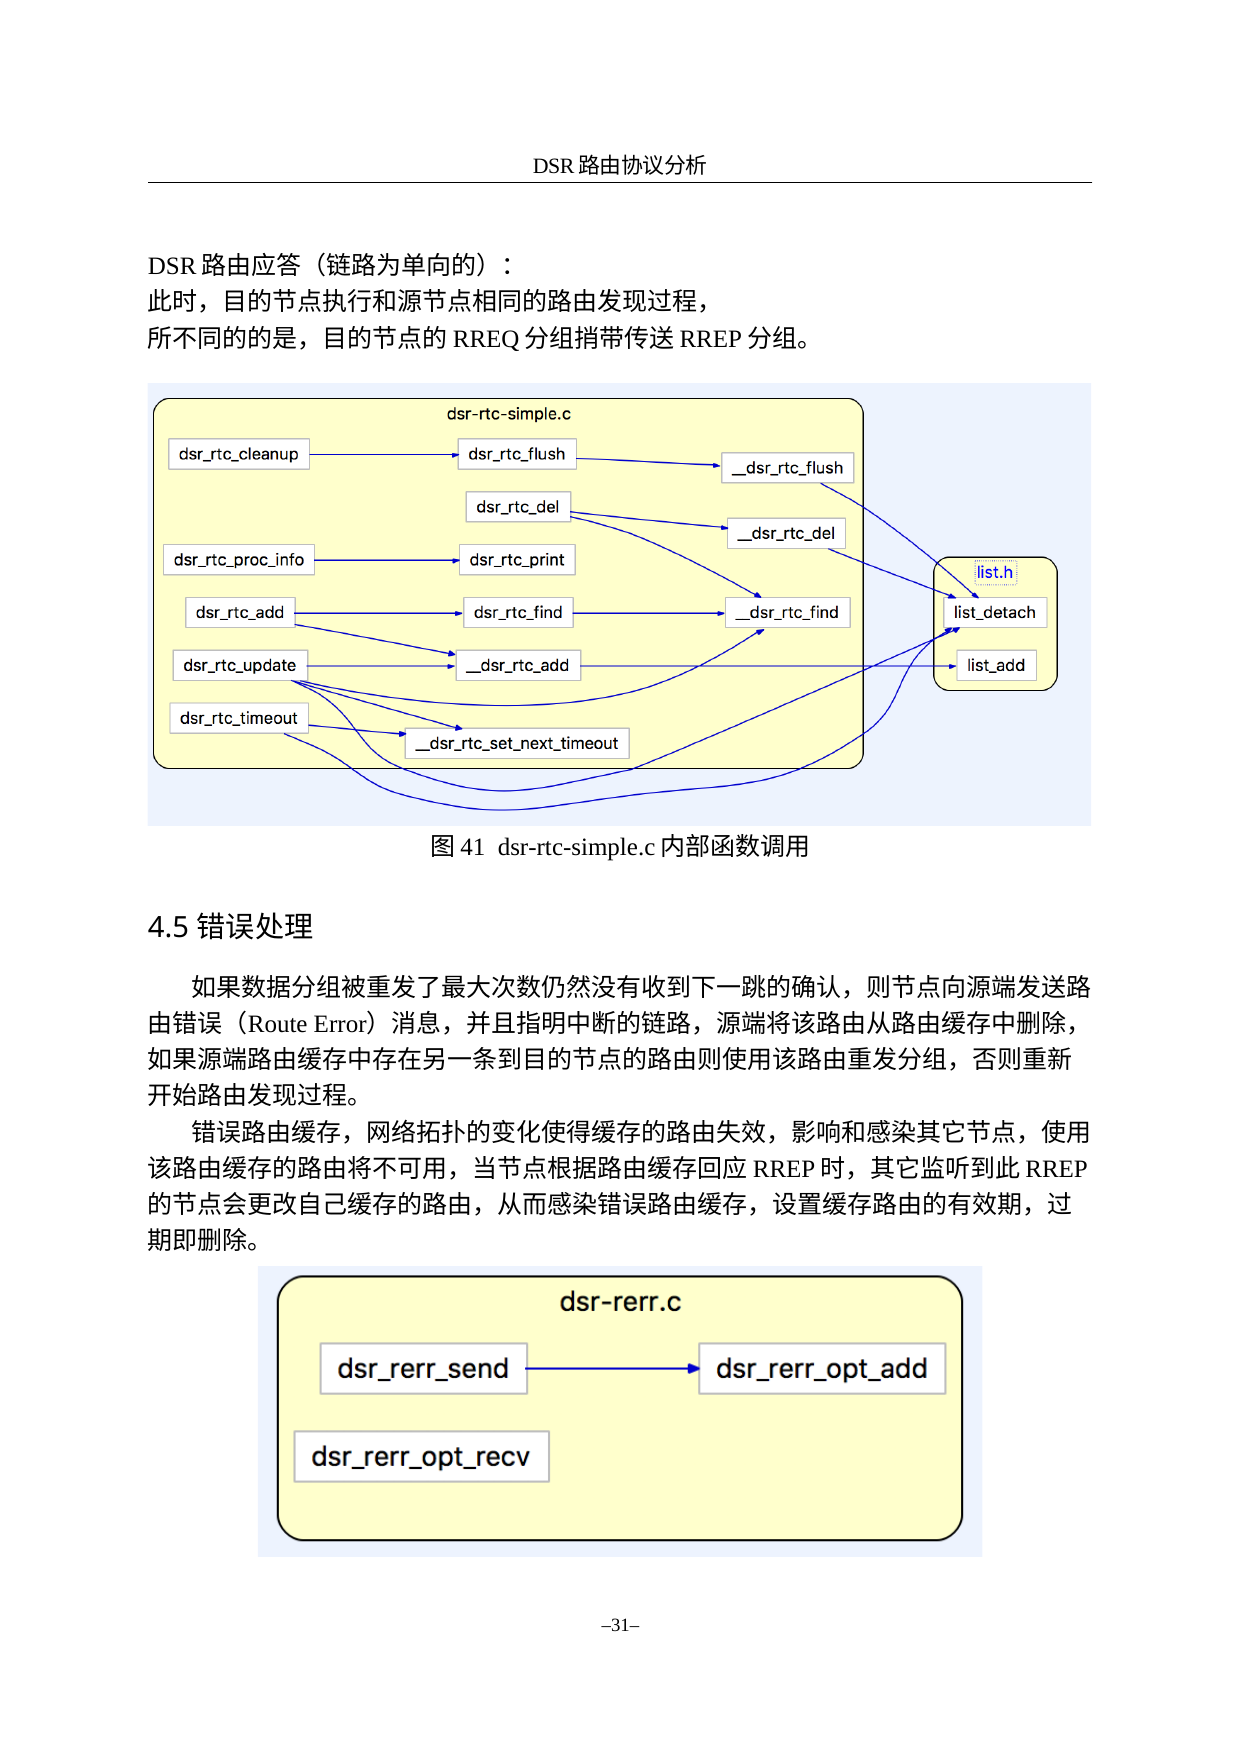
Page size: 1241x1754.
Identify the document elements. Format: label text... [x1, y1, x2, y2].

text 此时，目的节点执行和源节点相同的路由发现过程， [148, 282, 1092, 318]
text 所不同的的是，目的节点的RREQ分组捎带传送RREP分组。 [148, 318, 1092, 354]
picture [147, 383, 1092, 826]
text 如果数据分组被重发了最大次数仍然没有收到下一跳的确认，则节点向源端发送路由错误（Route Error）消息，并且指明中断的链路，源端将该路由从路由缓存中删除，如果源端路由缓存中存在另一条到目的节点的路由则使用该路由重发分组，否则重新开始路由发现过程。 [148, 967, 1092, 1112]
text 错误路由缓存，网络拓扑的变化使得缓存的路由失效，影响和感染其它节点，使用该路由缓存的路由将不可用，当节点根据路由缓存回应RREP时，其它监听到此RREP的节点会更改自己缓存的路由，从而感染错误路由缓存，设置缓存路由的有效期，过期即删除。 [148, 1112, 1092, 1257]
text DSR路由应答（链路为单向的）： [148, 246, 1092, 282]
subtitle 4.5 错误处理 [148, 903, 1092, 946]
picture [257, 1266, 983, 1557]
text 图41 dsr-rtc-simple.c内部函数调用 [148, 826, 1092, 862]
